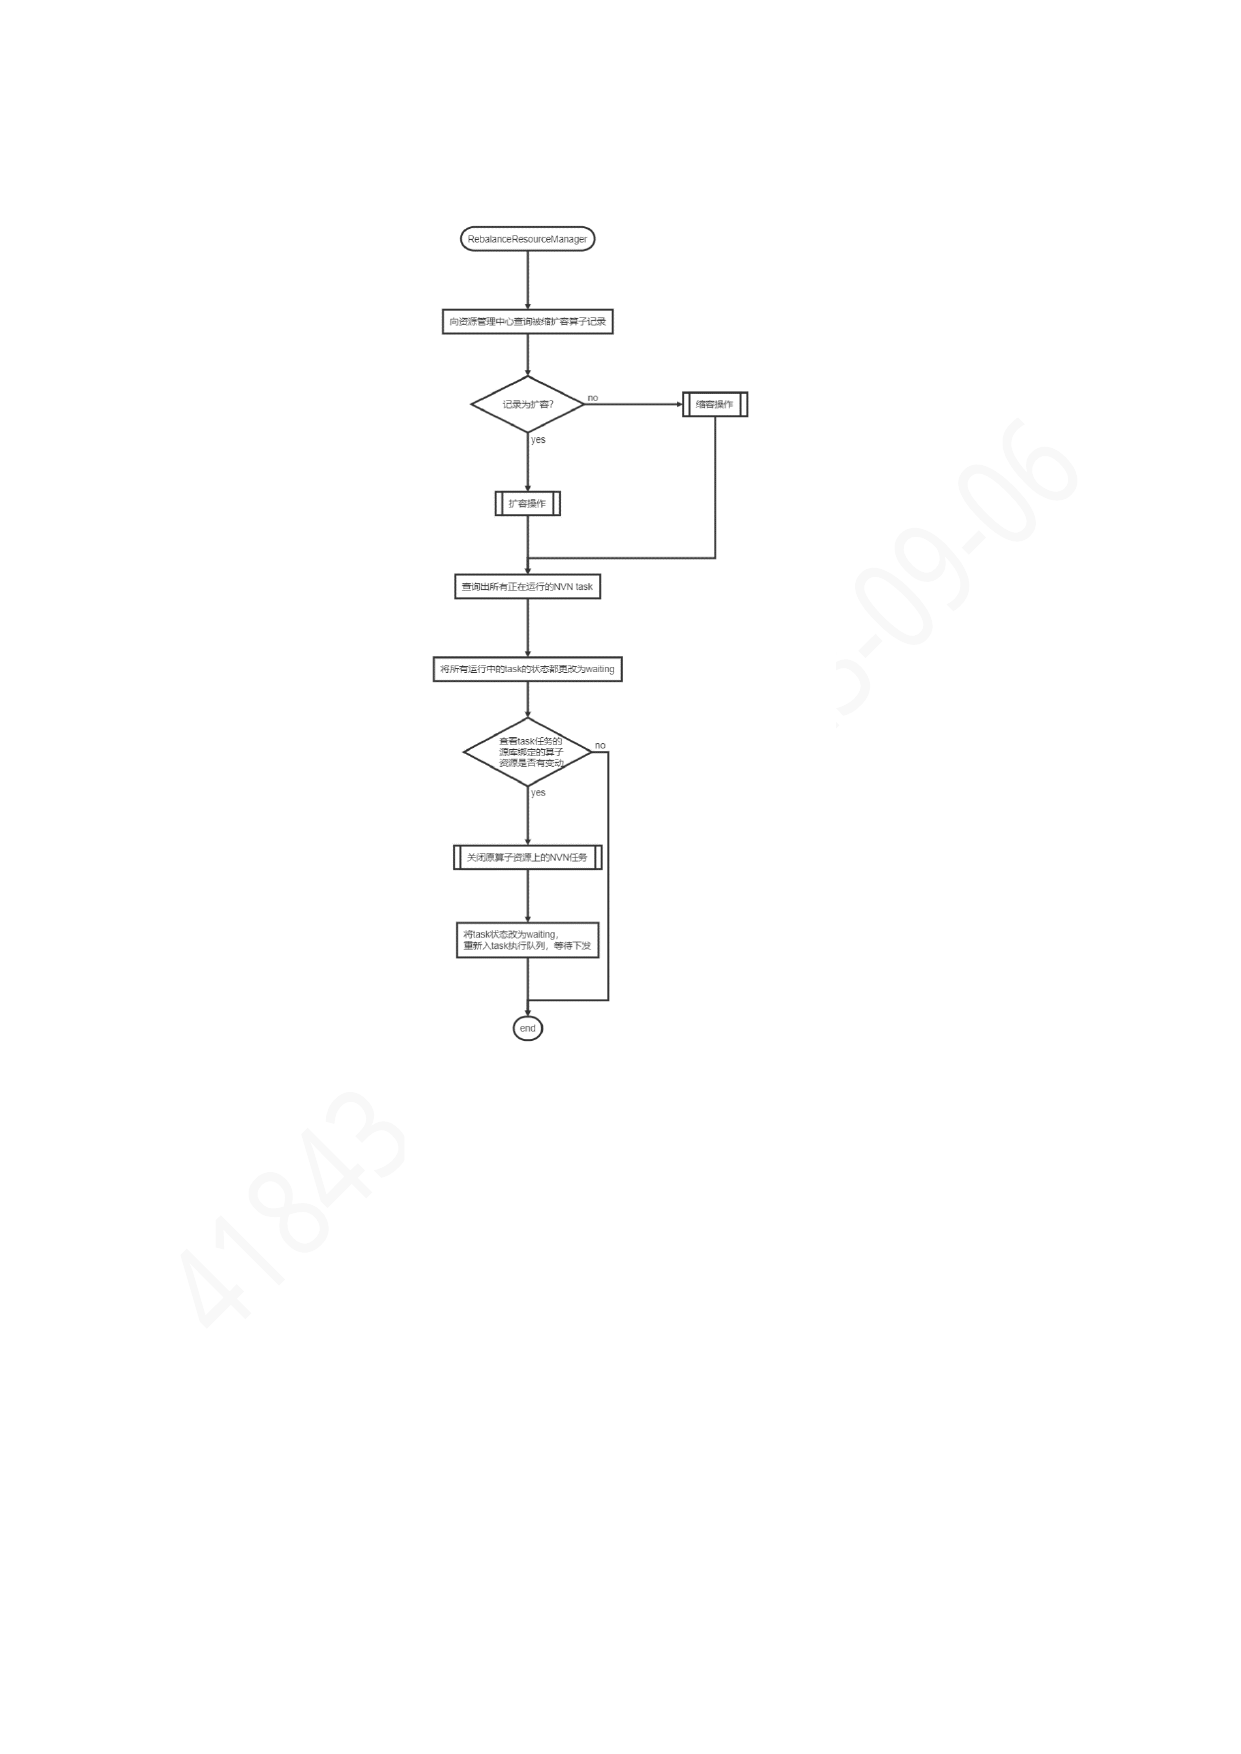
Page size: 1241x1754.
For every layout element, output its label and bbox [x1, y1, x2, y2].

picture [404, 162, 836, 1185]
